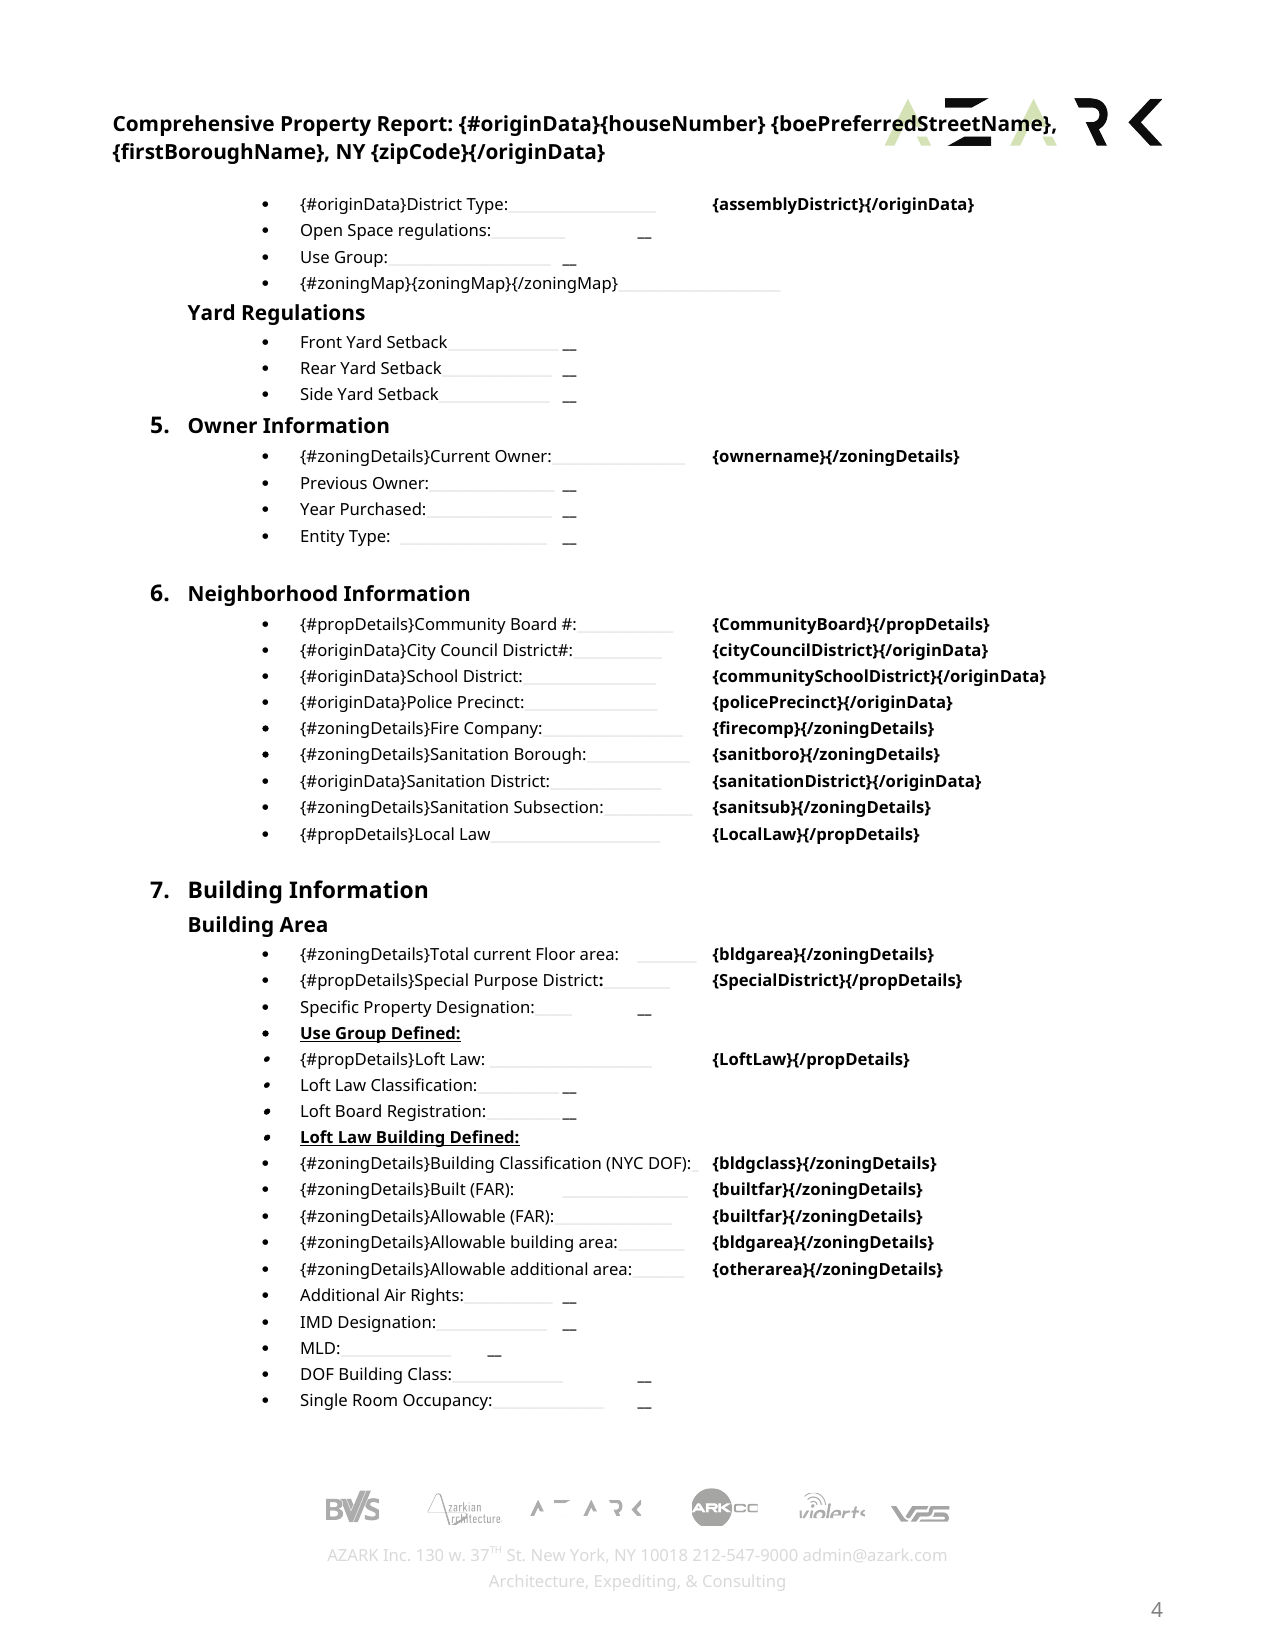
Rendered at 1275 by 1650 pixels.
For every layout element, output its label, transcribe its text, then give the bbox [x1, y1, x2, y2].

picture [691, 1488, 758, 1526]
list {#originData}School District:__________________ {communitySchoolDistrict}{/originData} [262, 664, 1162, 687]
list {#originData}District Type:____________________ {assemblyDistrict}{/originData} [262, 192, 1162, 215]
list {#zoningDetails}Allowable building area:_________ {bldgarea}{/zoningDetails} [262, 1231, 1162, 1254]
list MLD:_______________ __ [262, 1337, 1162, 1359]
picture [890, 1506, 950, 1522]
picture [885, 98, 1163, 146]
list {#propDetails}Special Purpose District:_________ {SpecialDistrict}{/propDetails} [262, 969, 1162, 992]
list Loft Law Building Defined: [262, 1126, 1162, 1148]
list {#originData}Police Precinct:__________________ {policePrecinct}{/originData} [262, 691, 1162, 713]
list IMD Designation:_______________ __ [262, 1311, 1162, 1333]
list Owner Information [150, 409, 1162, 440]
list Front Yard Setback_______________ __ [262, 331, 1162, 353]
text Yard Regulations [112, 298, 1162, 326]
list Single Room Occupancy:_______________ __ [262, 1389, 1162, 1411]
list Neighborhood Information [150, 576, 1162, 608]
list {#zoningMap}{zoningMap}{/zoningMap}______________________ [262, 272, 1162, 295]
picture [799, 1492, 865, 1518]
list {#propDetails}Loft Law: ______________________ {LoftLaw}{/propDetails} [262, 1048, 1162, 1070]
list Additional Air Rights:____________ __ [262, 1284, 1162, 1307]
list Side Yard Setback_______________ __ [262, 383, 1162, 405]
list {#originData}Sanitation District:_______________ {sanitationDistrict}{/originData} [262, 769, 1162, 792]
list {#zoningDetails}Building Classification (NYC DOF):_ {bldgclass}{/zoningDetails} [262, 1152, 1162, 1174]
picture [325, 1490, 379, 1522]
list Year Purchased:_________________ __ [262, 498, 1162, 521]
list {#zoningDetails}Current Owner:__________________ {ownername}{/zoningDetails} [262, 445, 1162, 467]
list {#propDetails}Community Board #:_____________ {CommunityBoard}{/propDetails} [262, 612, 1162, 635]
list Previous Owner:_________________ __ [262, 471, 1162, 494]
list {#zoningDetails}Allowable additional area:_______ {otherarea}{/zoningDetails} [262, 1257, 1162, 1280]
list {#zoningDetails}Sanitation Subsection:____________ {sanitsub}{/zoningDetails} [262, 796, 1162, 818]
list Loft Board Registration:__________ __ [262, 1100, 1162, 1122]
text Building Area [112, 910, 1162, 939]
list {#propDetails}Local Law_______________________ {LocalLaw}{/propDetails} [262, 822, 1162, 845]
list Open Space regulations:__________ __ [262, 219, 1162, 242]
list Rear Yard Setback_______________ __ [262, 357, 1162, 379]
list {#originData}City Council District#:____________ {cityCouncilDistrict}{/originData} [262, 638, 1162, 661]
list Loft Law Classification:___________ __ [262, 1074, 1162, 1096]
list DOF Building Class:_______________ __ [262, 1363, 1162, 1385]
picture [528, 1500, 642, 1516]
list {#zoningDetails}Total current Floor area: ________ {bldgarea}{/zoningDetails} [262, 943, 1162, 966]
list {#zoningDetails}Built (FAR): _________________ {builtfar}{/zoningDetails} [262, 1178, 1162, 1201]
picture [427, 1493, 503, 1525]
list {#zoningDetails}Fire Company:___________________ {firecomp}{/zoningDetails} [262, 717, 1162, 739]
list Entity Type: ____________________ __ [262, 524, 1162, 547]
list {#zoningDetails}Sanitation Borough:______________ {sanitboro}{/zoningDetails} [262, 743, 1162, 765]
list {#zoningDetails}Allowable (FAR):________________ {builtfar}{/zoningDetails} [262, 1204, 1162, 1227]
list Specific Property Designation:_____ __ [262, 996, 1162, 1018]
list Building Information [150, 874, 1162, 906]
list Use Group:______________________ __ [262, 245, 1162, 268]
list Use Group Defined: [262, 1022, 1162, 1044]
